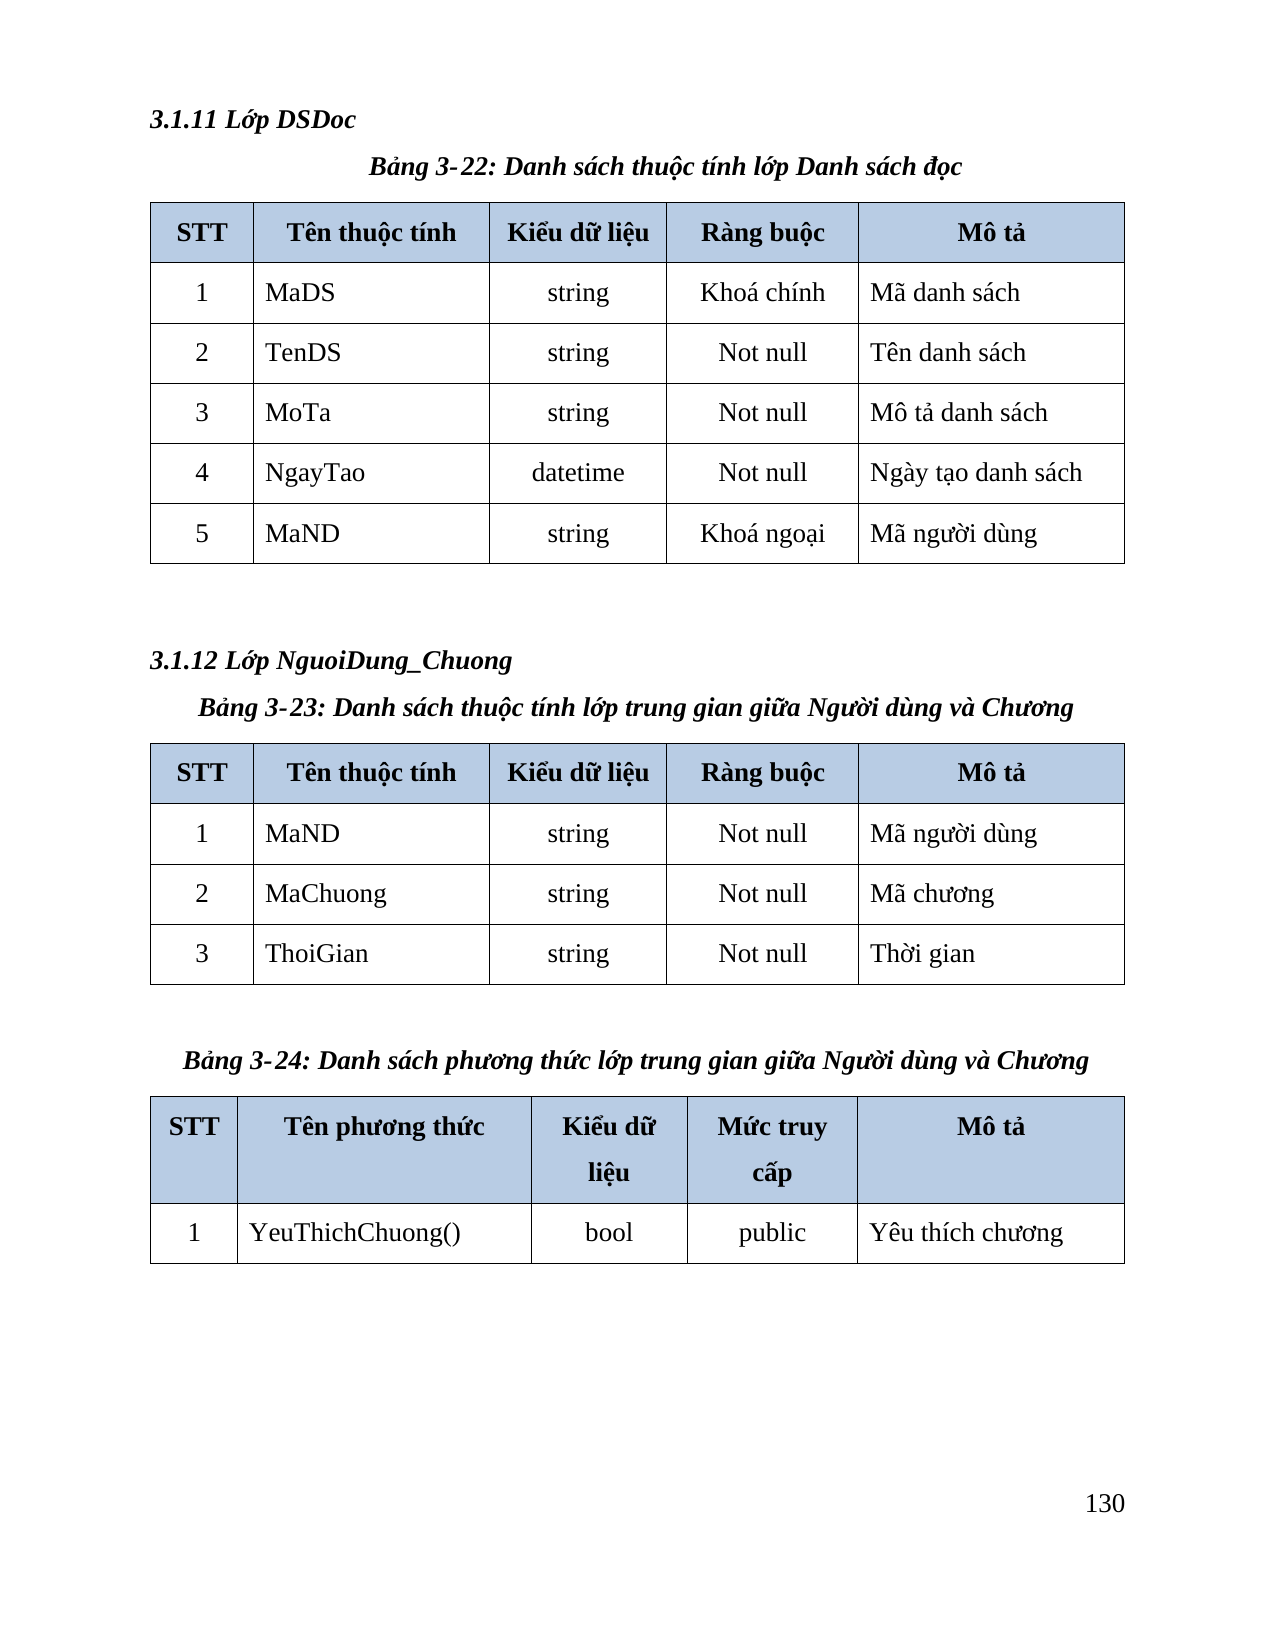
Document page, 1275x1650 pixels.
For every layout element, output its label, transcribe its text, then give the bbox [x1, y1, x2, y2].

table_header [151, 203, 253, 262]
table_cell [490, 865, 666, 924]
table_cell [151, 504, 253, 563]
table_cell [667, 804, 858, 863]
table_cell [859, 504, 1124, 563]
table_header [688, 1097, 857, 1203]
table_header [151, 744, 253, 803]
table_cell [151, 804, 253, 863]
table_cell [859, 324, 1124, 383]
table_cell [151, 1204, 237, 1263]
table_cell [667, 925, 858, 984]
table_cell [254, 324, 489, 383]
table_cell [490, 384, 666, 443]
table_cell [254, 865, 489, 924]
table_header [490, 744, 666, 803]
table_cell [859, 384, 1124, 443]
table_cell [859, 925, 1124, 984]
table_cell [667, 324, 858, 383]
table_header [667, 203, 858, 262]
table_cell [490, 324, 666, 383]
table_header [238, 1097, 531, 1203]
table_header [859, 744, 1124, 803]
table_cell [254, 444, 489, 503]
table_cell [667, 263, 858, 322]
subtitle Lớp NguoiDung_Chuong [150, 644, 1125, 676]
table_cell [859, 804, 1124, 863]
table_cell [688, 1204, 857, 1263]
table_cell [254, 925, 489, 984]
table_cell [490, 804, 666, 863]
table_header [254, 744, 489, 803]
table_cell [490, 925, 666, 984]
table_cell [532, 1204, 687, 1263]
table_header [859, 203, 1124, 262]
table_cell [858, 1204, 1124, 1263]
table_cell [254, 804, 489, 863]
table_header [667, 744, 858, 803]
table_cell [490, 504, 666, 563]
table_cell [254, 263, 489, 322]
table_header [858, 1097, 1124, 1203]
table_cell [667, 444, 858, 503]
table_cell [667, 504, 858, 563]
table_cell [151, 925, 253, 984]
subtitle Lớp DSDoc [150, 103, 1125, 134]
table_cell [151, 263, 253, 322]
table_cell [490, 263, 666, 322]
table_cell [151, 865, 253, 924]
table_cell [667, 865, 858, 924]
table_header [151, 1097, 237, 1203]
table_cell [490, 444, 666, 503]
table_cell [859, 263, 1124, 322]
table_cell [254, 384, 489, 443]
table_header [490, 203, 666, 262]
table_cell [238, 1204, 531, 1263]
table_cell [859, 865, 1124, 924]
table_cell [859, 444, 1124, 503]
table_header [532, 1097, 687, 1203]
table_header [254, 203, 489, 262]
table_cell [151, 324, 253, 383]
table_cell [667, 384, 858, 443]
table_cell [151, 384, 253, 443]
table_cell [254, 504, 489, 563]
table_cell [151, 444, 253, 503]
